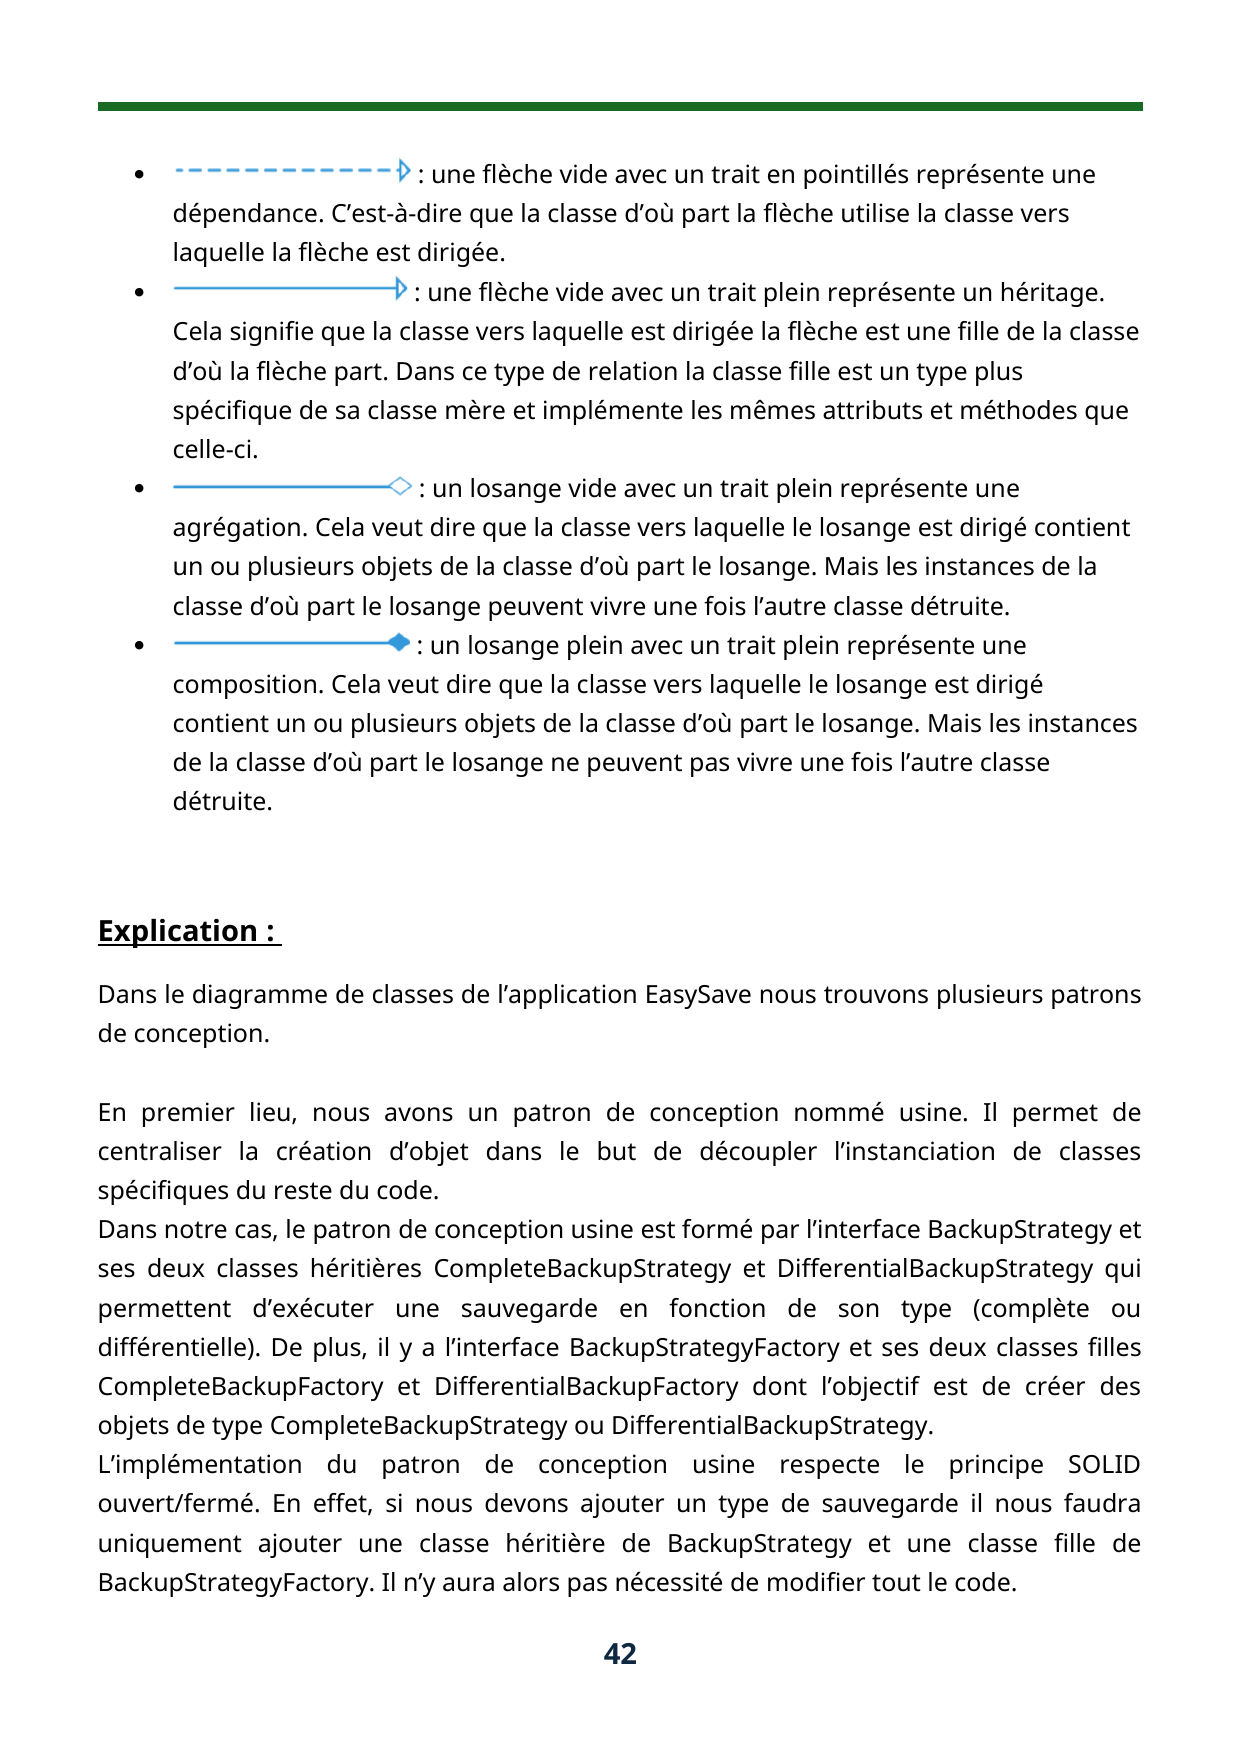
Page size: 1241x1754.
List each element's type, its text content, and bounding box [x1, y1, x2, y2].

text Dans notre cas, le patron de conception usine est formé par l’interface BackupStrategy et ses deux classes héritières CompleteBackupStrategy et DifferentialBackupStrategy qui permettent d’exécuter une sauvegarde en fonction de son type (complète ou différentielle). De plus, il y a l’interface BackupStrategyFactory et ses deux classes filles CompleteBackupFactory et DifferentialBackupFactory dont l’objectif est de créer des objets de type CompleteBackupStrategy ou DifferentialBackupStrategy. [97, 1212, 1143, 1442]
text En premier lieu, nous avons un patron de conception nommé usine. Il permet de centraliser la création d’objet dans le but de découpler l’instanciation de classes spécifiques du reste du code. [97, 1094, 1143, 1207]
picture [172, 473, 413, 498]
list : un losange vide avec un trait plein représente une agrégation. Cela veut dire que la classe vers laquelle le losange est dirigé contient un ou plusieurs objets de la classe d’où part le losange. Mais les instances de la classe d’où part le losange peuvent vivre une fois l’autre classe détruite. [135, 471, 1143, 622]
picture [172, 274, 408, 302]
list : une flèche vide avec un trait plein représente un héritage. Cela signifie que la classe vers laquelle est dirigée la flèche est une fille de la classe d’où la flèche part. Dans ce type de relation la classe fille est un type plus spécifique de sa classe mère et implémente les mêmes attributs et méthodes que celle-ci. [135, 274, 1143, 466]
picture [172, 156, 412, 184]
text L’implémentation du patron de conception usine respecte le principe SOLID ouvert/fermé. En effet, si nous devons ajouter un type de sauvegarde il nous faudra uniquement ajouter une classe héritière de BackupStrategy et une classe fille de BackupStrategyFactory. Il n’y aura alors pas nécessité de modifier tout le code. [97, 1447, 1143, 1598]
list : un losange plein avec un trait plein représente une composition. Cela veut dire que la classe vers laquelle le losange est dirigé contient un ou plusieurs objets de la classe d’où part le losange. Mais les instances de la classe d’où part le losange ne peuvent pas vivre une fois l’autre classe détruite. [135, 627, 1143, 818]
text Explication : [97, 910, 1143, 950]
list : une flèche vide avec un trait en pointillés représente une dépendance. C’est-à-dire que la classe d’où part la flèche utilise la classe vers laquelle la flèche est dirigée. [135, 156, 1143, 269]
picture [172, 630, 410, 654]
text Dans le diagramme de classes de l’application EasySave nous trouvons plusieurs patrons de conception. [97, 977, 1143, 1050]
